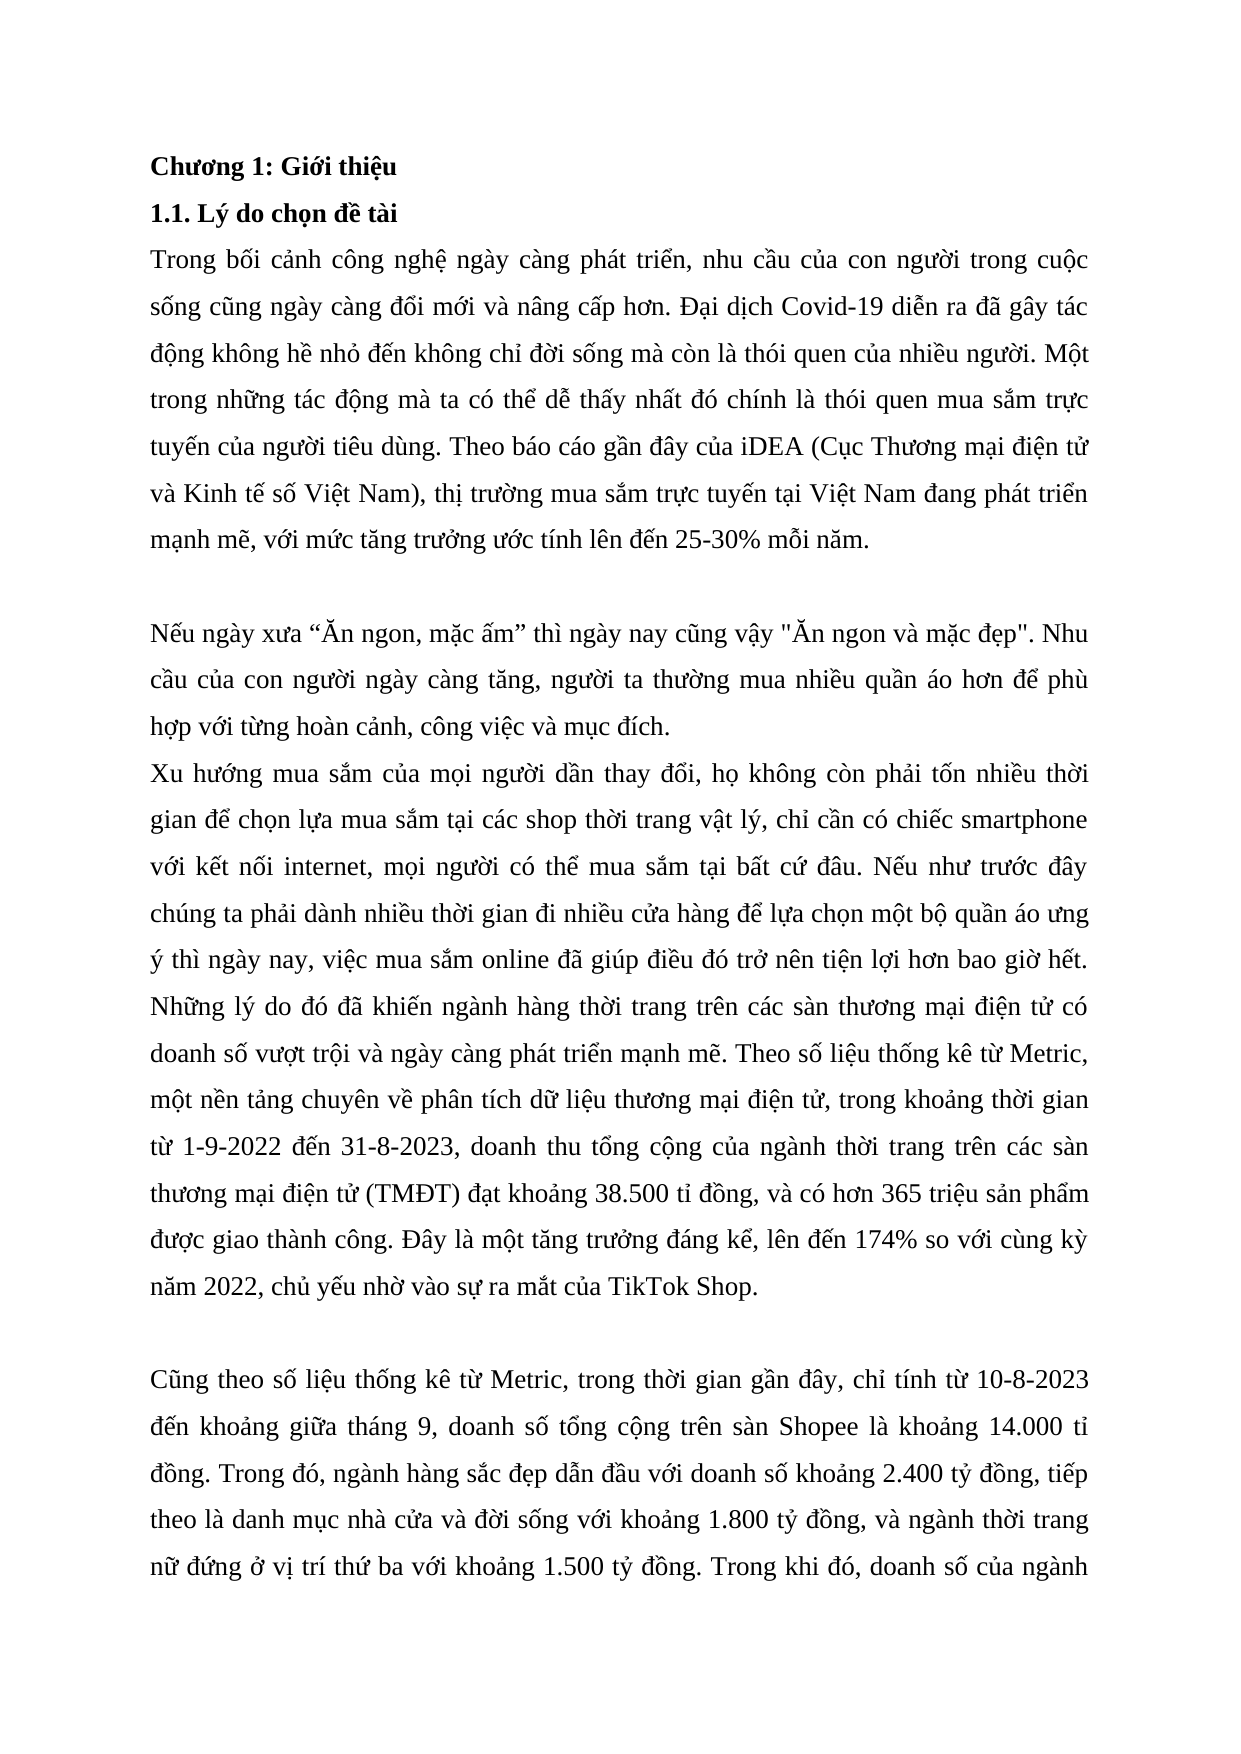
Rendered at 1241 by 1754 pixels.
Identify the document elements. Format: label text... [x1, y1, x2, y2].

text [150, 1363, 1090, 1581]
subtitle Chương 1: Giới thiệu [150, 150, 1090, 181]
text Trong bối cảnh công nghệ ngày càng phát triển, nhu cầu của con người trong cuộc sống cũng ngày càng đổi mới và nâng cấp hơn. Đại dịch Covid-19 diễn ra đã gây tác động không hề nhỏ đến không chỉ đời sống mà còn là thói quen của nhiều người. Một trong những tác động mà ta có thể dễ thấy nhất đó chính là thói quen mua sắm trực tuyến của người tiêu dùng. Theo báo cáo gần đây của iDEA (Cục Thương mại điện tử và Kinh tế số Việt Nam), thị trường mua sắm trực tuyến tại Việt Nam đang phát triển mạnh mẽ, với mức tăng trưởng ước tính lên đến 25-30% mỗi năm. [150, 243, 1090, 554]
text Nếu ngày xưa “Ăn ngon, mặc ấm” thì ngày nay cũng vậy "Ăn ngon và mặc đẹp". Nhu cầu của con người ngày càng tăng, người ta thường mua nhiều quần áo hơn để phù hợp với từng hoàn cảnh, công việc và mục đích. [150, 617, 1090, 741]
subtitle 1.1. Lý do chọn đề tài [150, 197, 1090, 228]
text Xu hướng mua sắm của mọi người dần thay đổi, họ không còn phải tốn nhiều thời gian để chọn lựa mua sắm tại các shop thời trang vật lý, chỉ cần có chiếc smartphone với kết nối internet, mọi người có thể mua sắm tại bất cứ đâu. Nếu như trước đây chúng ta phải dành nhiều thời gian đi nhiều cửa hàng để lựa chọn một bộ quần áo ưng ý thì ngày nay, việc mua sắm online đã giúp điều đó trở nên tiện lợi hơn bao giờ hết. Những lý do đó đã khiến ngành hàng thời trang trên các sàn thương mại điện tử có doanh số vượt trội và ngày càng phát triển mạnh mẽ. Theo số liệu thống kê từ Metric, một nền tảng chuyên về phân tích dữ liệu thương mại điện tử, trong khoảng thời gian từ 1-9-2022 đến 31-8-2023, doanh thu tổng cộng của ngành thời trang trên các sàn thương mại điện tử (TMĐT) đạt khoảng 38.500 tỉ đồng, và có hơn 365 triệu sản phẩm được giao thành công. Đây là một tăng trưởng đáng kể, lên đến 174% so với cùng kỳ năm 2022, chủ yếu nhờ vào sự ra mắt của TikTok Shop. [150, 757, 1090, 1301]
